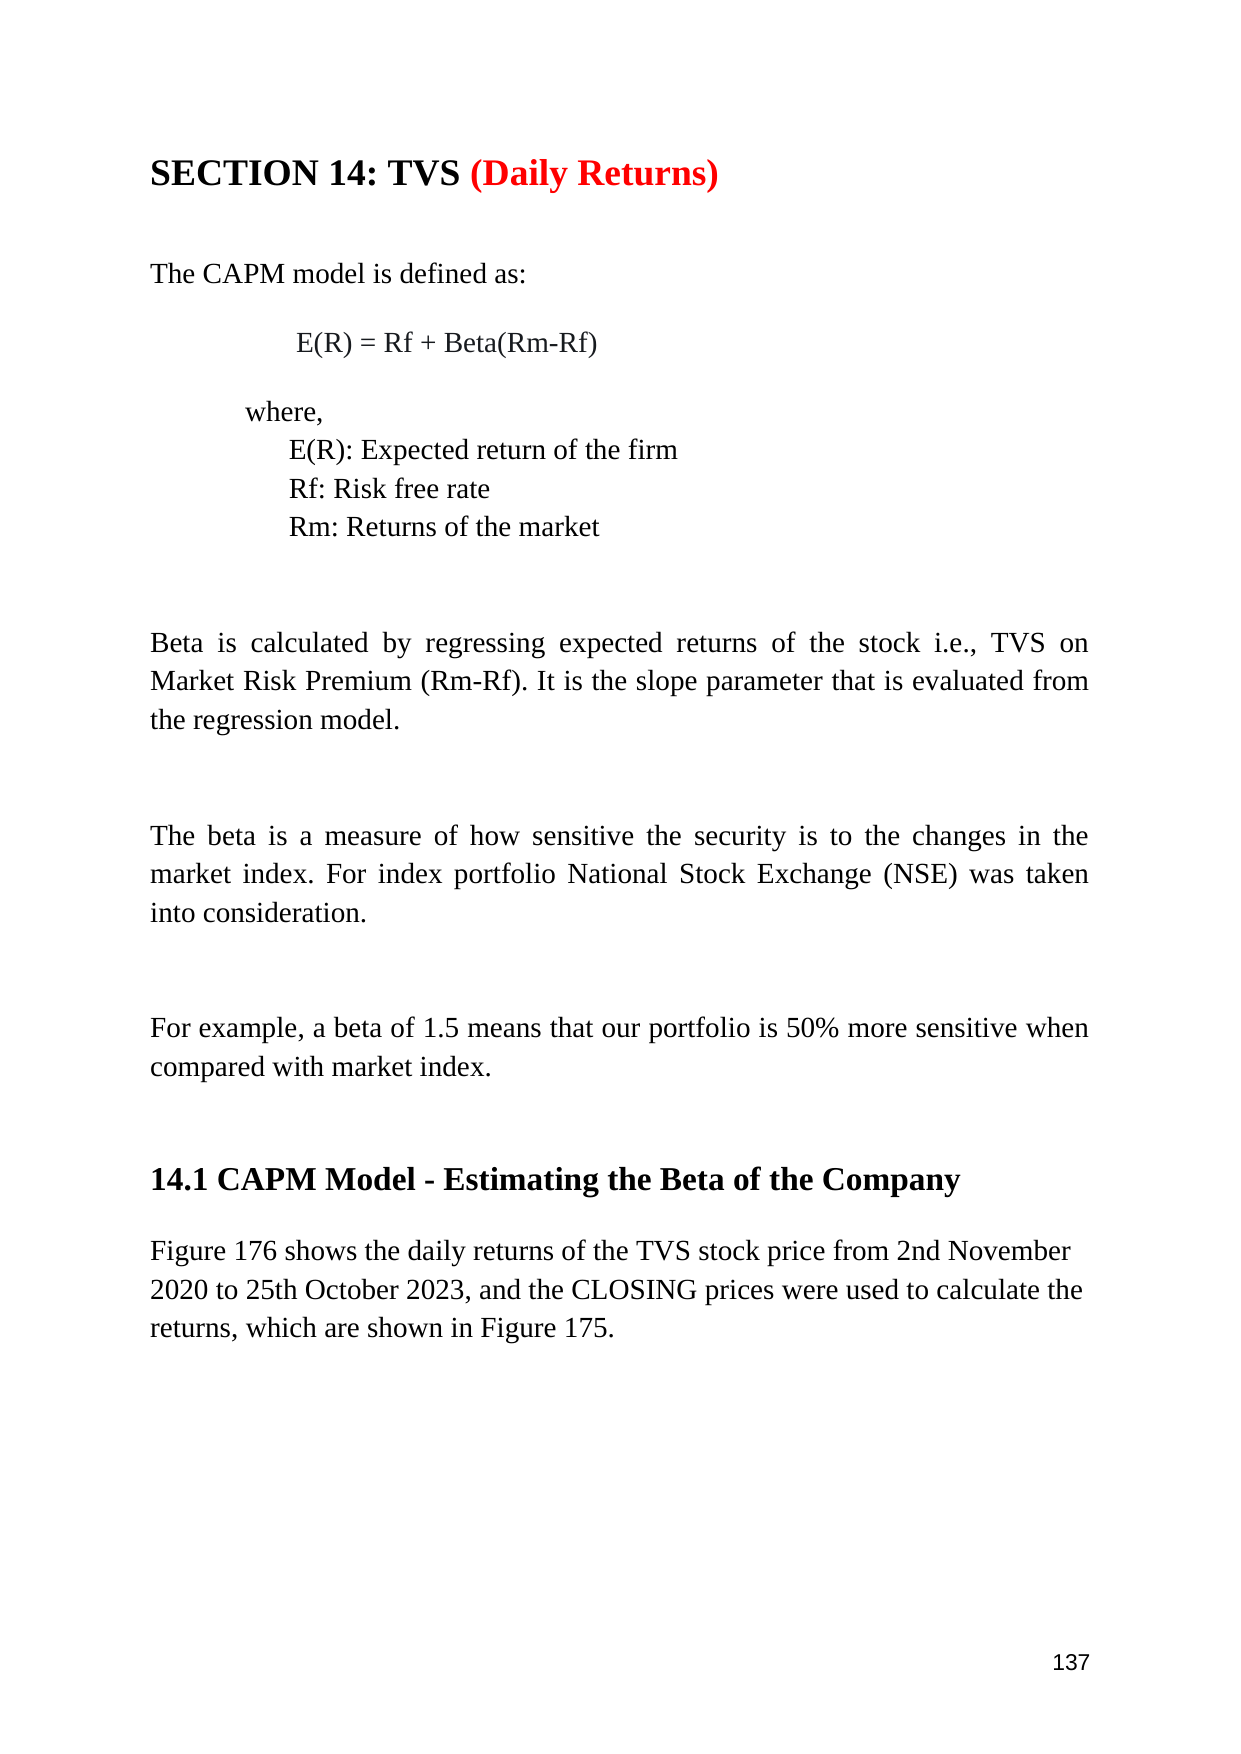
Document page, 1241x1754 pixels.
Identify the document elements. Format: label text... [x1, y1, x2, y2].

text Rm: Returns of the market [150, 509, 1090, 543]
text Rf: Risk free rate [150, 471, 1090, 504]
text E(R) = Rf + Beta(Rm-Rf) [150, 325, 1090, 358]
text 14.1 CAPM Model - Estimating the Beta of the Company [150, 1159, 1090, 1198]
text For example, a beta of 1.5 means that our portfolio is 50% more sensitive when compared with market index. [150, 1010, 1090, 1082]
text Figure 176 shows the daily returns of the TVS stock price from 2nd November 2020 to 25th October 2023, and the CLOSING prices were used to calculate the returns, which are shown in Figure 175. [150, 1233, 1090, 1344]
text E(R): Expected return of the firm [150, 432, 1090, 466]
text Beta is calculated by regressing expected returns of the stock i.e., TVS on Market Risk Premium (Rm-Rf). It is the slope parameter that is evaluated from the regression model. [150, 625, 1090, 736]
text where, [150, 394, 1090, 427]
text The CAPM model is defined as: [150, 256, 1090, 290]
subtitle SECTION 14: TVS (Daily Returns) [150, 150, 1090, 193]
text The beta is a measure of how sensitive the security is to the changes in the market index. For index portfolio National Stock Exchange (NSE) was taken into consideration. [150, 818, 1090, 928]
